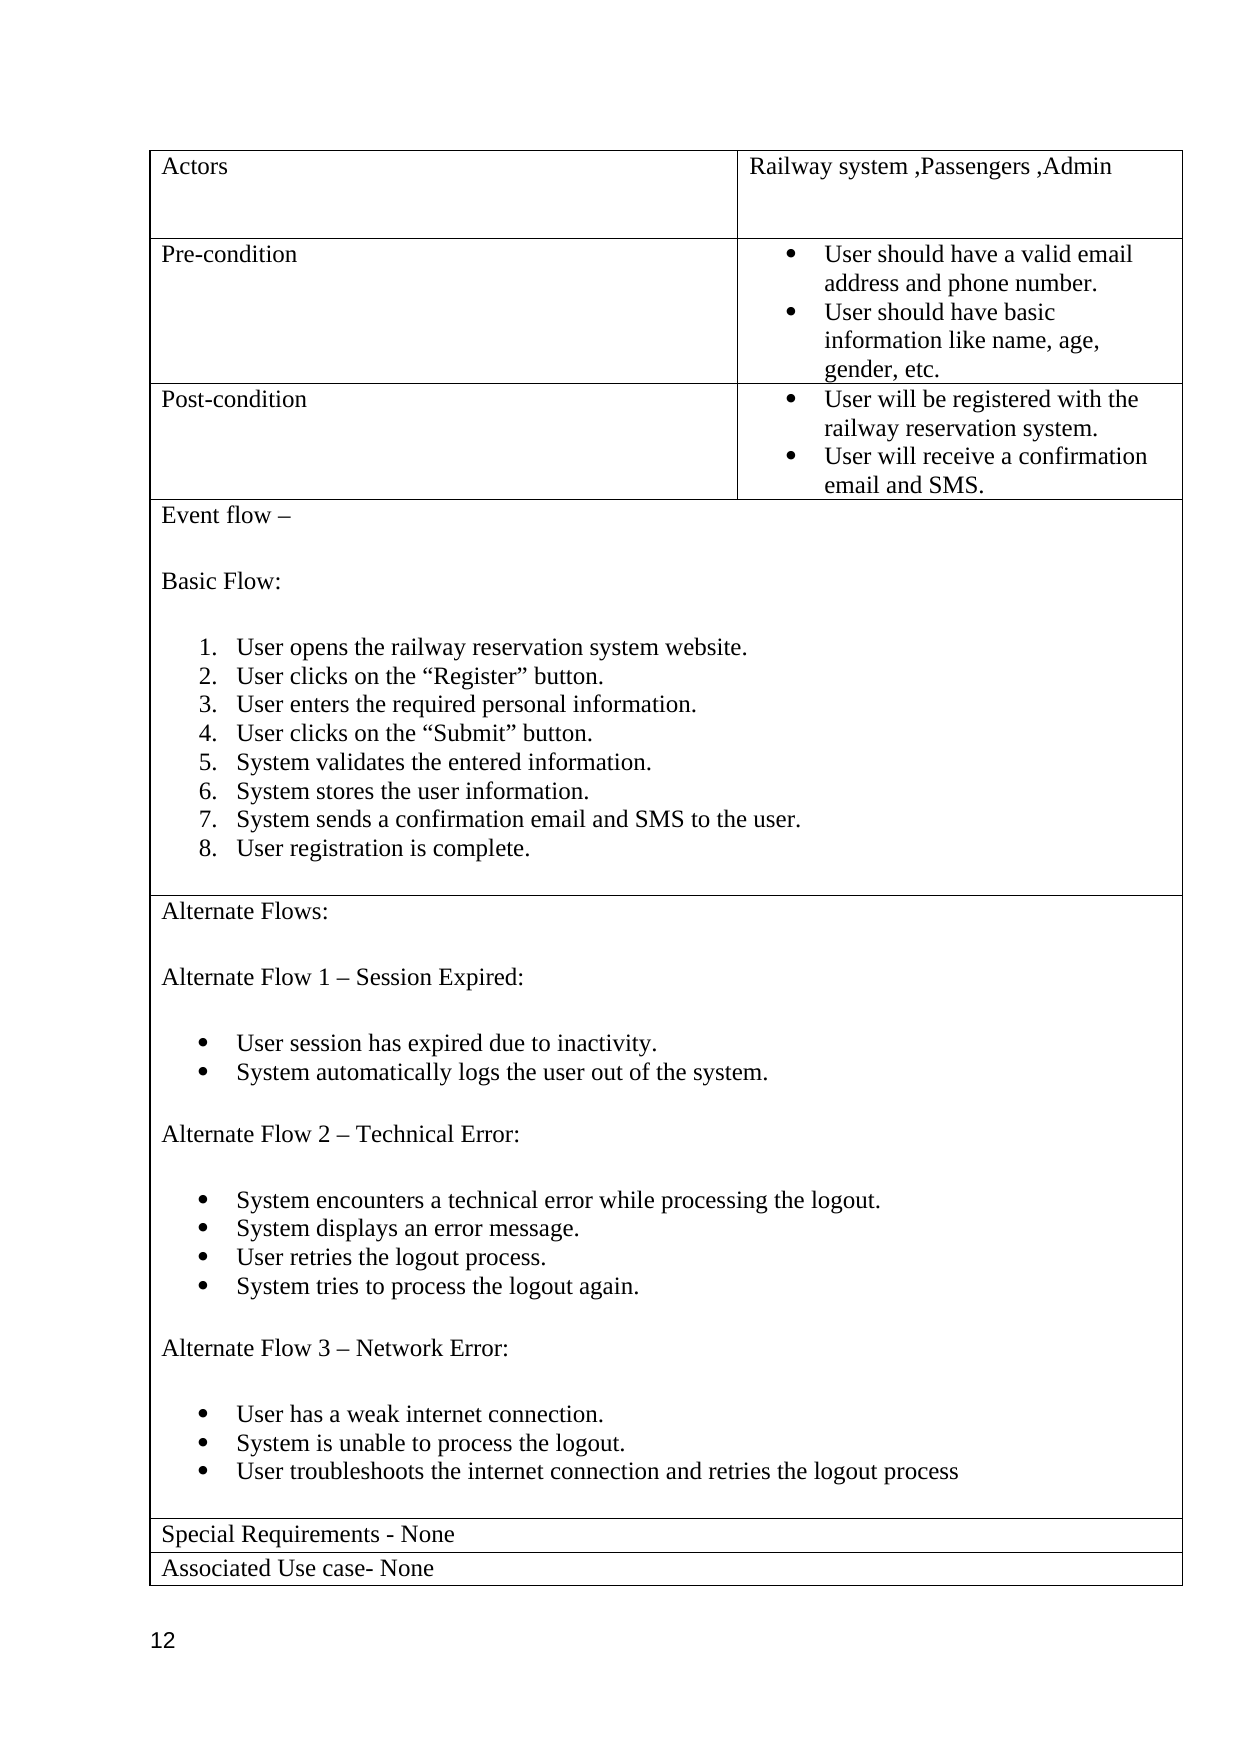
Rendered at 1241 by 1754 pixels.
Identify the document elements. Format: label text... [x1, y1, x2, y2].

table_cell User will be registered with the railway reservation system. User will receive a confirmation email and SMS. [738, 384, 1182, 499]
table_cell Event flow – Basic Flow: User opens the railway reservation system website. User clicks on the “Register” button. User enters the required personal information. User clicks on the “Submit” button. System validates the entered information. System stores the user information. System sends a confirmation email and SMS to the user. User registration is complete. [151, 500, 1182, 895]
table_cell Railway system ,Passengers ,Admin [738, 151, 1182, 238]
table_cell User should have a valid email address and phone number. User should have basic information like name, age, gender, etc. [738, 239, 1182, 383]
table_cell Actors [151, 151, 737, 238]
table_cell Special Requirements - None [151, 1519, 1182, 1552]
table_cell Alternate Flows: Alternate Flow 1 – Session Expired: User session has expired due to inactivity. System automatically logs the user out of the system. Alternate Flow 2 – Technical Error: System encounters a technical error while processing the logout. System displays an error message. User retries the logout process. System tries to process the logout again. Alternate Flow 3 – Network Error: User has a weak internet connection. System is unable to process the logout. User troubleshoots the internet connection and retries the logout process [151, 896, 1182, 1518]
table_cell Pre-condition [151, 239, 737, 383]
table_cell Post-condition [151, 384, 737, 499]
table_cell Associated Use case- None [151, 1553, 1182, 1585]
